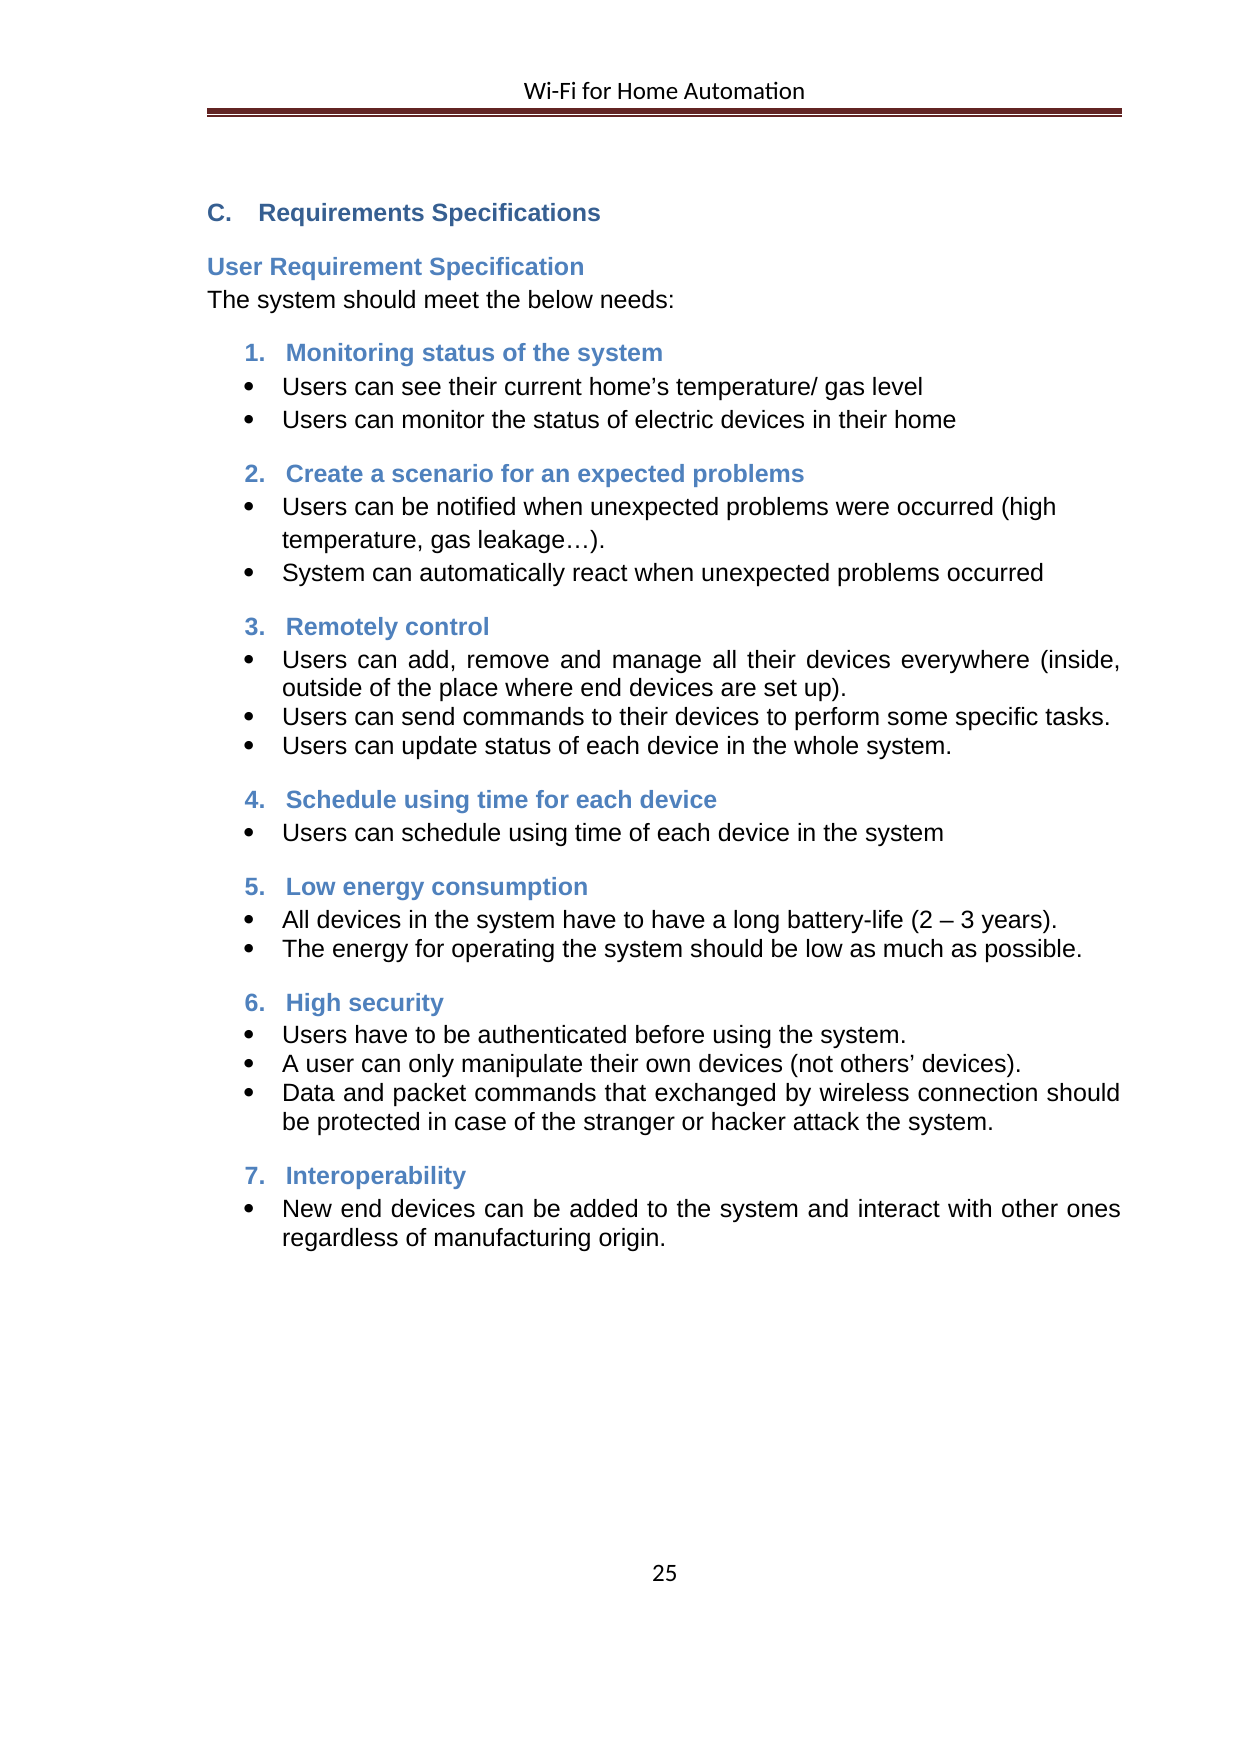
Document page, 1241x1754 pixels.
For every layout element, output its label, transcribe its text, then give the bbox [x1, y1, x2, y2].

subtitle Monitoring status of the system [244, 338, 1122, 367]
subtitle Interoperability [244, 1161, 1122, 1189]
list Users can see their current home’s temperature/ gas level [244, 371, 1122, 400]
list System can automatically react when unexpected problems occurred [244, 558, 1122, 587]
text The system should meet the below needs: [207, 284, 1122, 313]
subtitle High security [244, 987, 1122, 1016]
list Users can send commands to their devices to perform some specific tasks. [244, 702, 1122, 731]
list Users can add, remove and manage all their devices everywhere (inside, outside of the place where end devices are set up). [244, 644, 1122, 702]
subtitle Requirements Specifications [207, 198, 1122, 226]
subtitle Low energy consumption [244, 872, 1122, 901]
subtitle Schedule using time for each device [244, 785, 1122, 814]
subtitle Remotely control [244, 612, 1122, 640]
list New end devices can be added to the system and interact with other ones regardless of manufacturing origin. [244, 1194, 1122, 1251]
list A user can only manipulate their own devices (not others’ devices). [244, 1049, 1122, 1078]
list Users can be notified when unexpected problems were occurred (high temperature, gas leakage…). [244, 492, 1122, 553]
list Users can schedule using time of each device in the system [244, 818, 1122, 847]
list Users can monitor the status of electric devices in their home [244, 404, 1122, 433]
subtitle User Requirement Specification [207, 252, 1122, 280]
list Users have to be authenticated before using the system. [244, 1021, 1122, 1049]
list Users can update status of each device in the whole system. [244, 731, 1122, 760]
list The energy for operating the system should be low as much as possible. [244, 934, 1122, 962]
subtitle Create a scenario for an expected problems [244, 458, 1122, 487]
list All devices in the system have to have a long battery-life (2 – 3 years). [244, 905, 1122, 934]
list Data and packet commands that exchanged by wireless connection should be protected in case of the stranger or hacker attack the system. [244, 1078, 1122, 1136]
